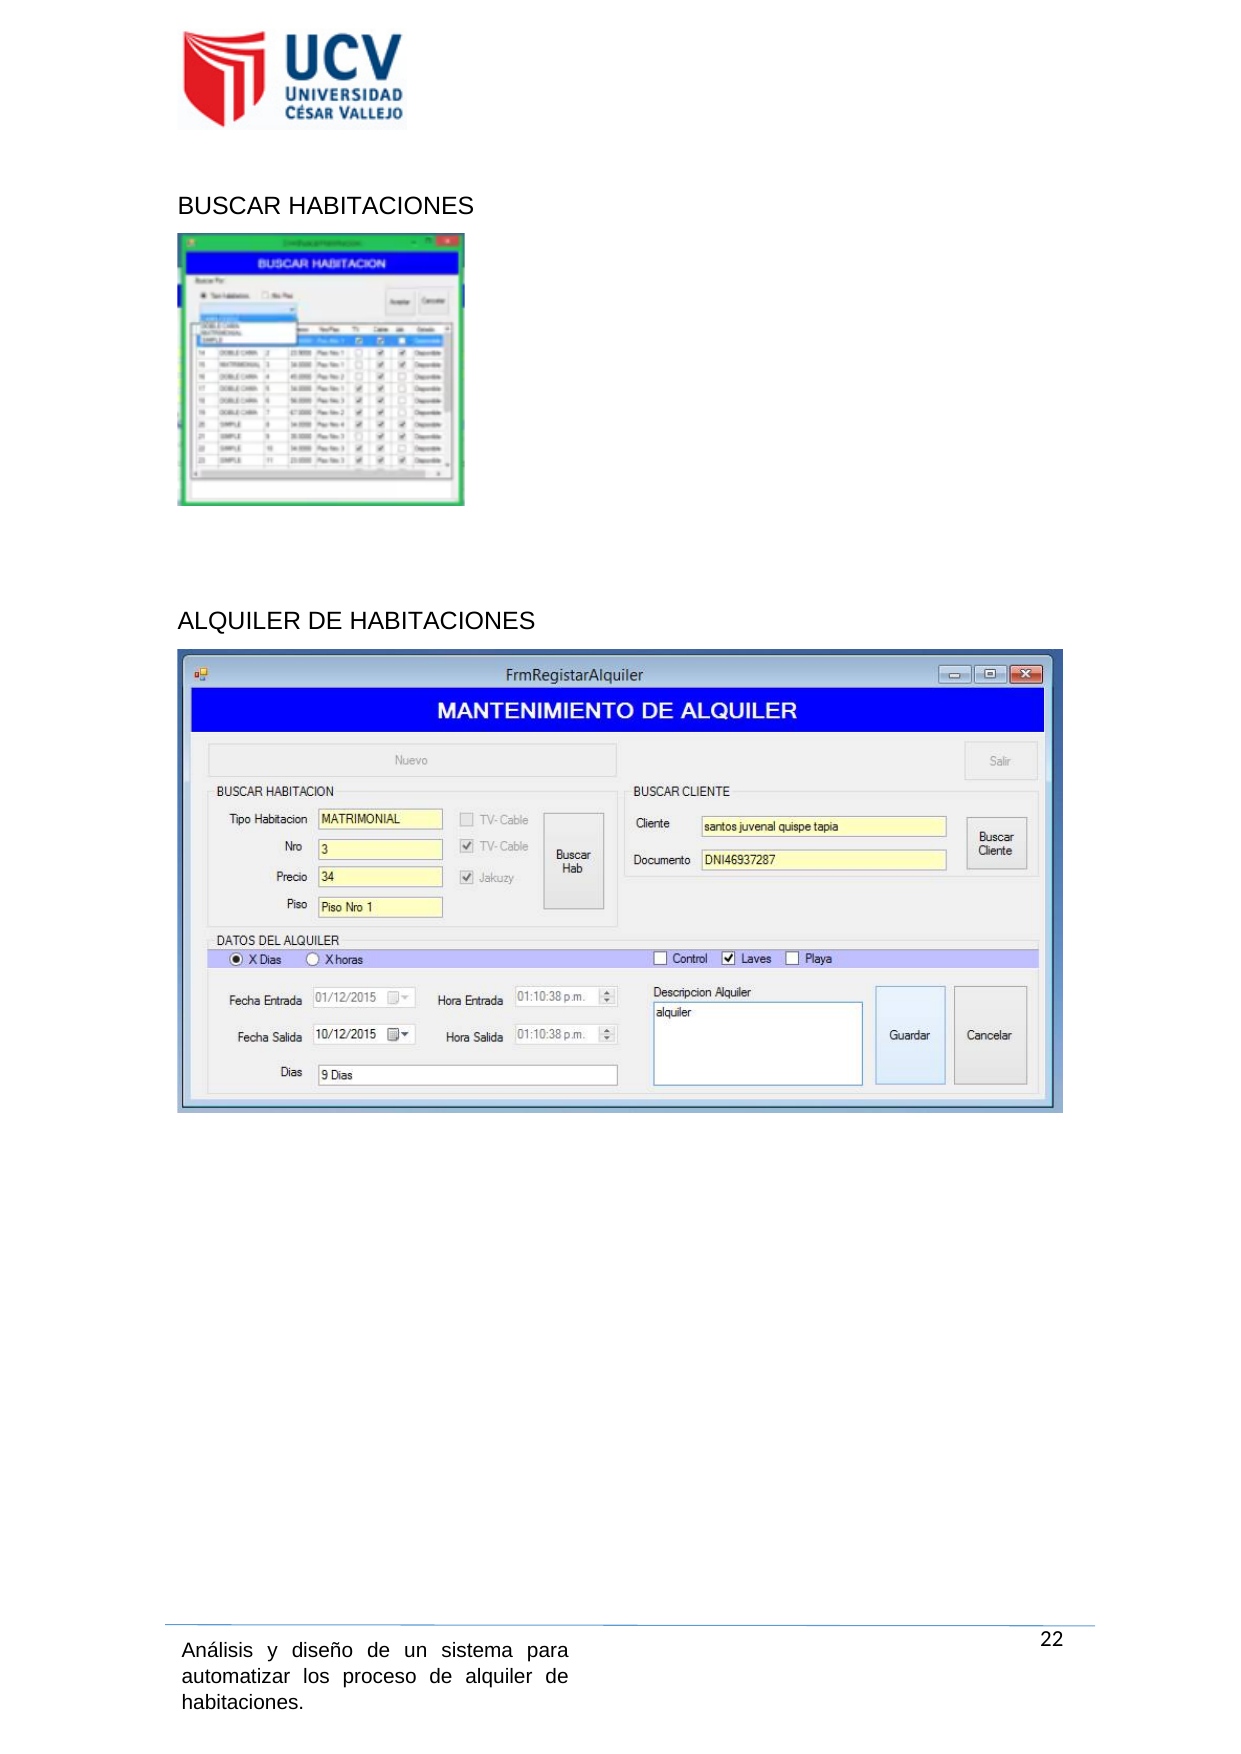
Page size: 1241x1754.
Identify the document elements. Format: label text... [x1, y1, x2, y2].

picture [177, 233, 465, 506]
text ALQUILER DE HABITACIONES [177, 606, 1063, 635]
text BUSCAR HABITACIONES [177, 191, 1063, 219]
picture [177, 649, 1063, 1113]
